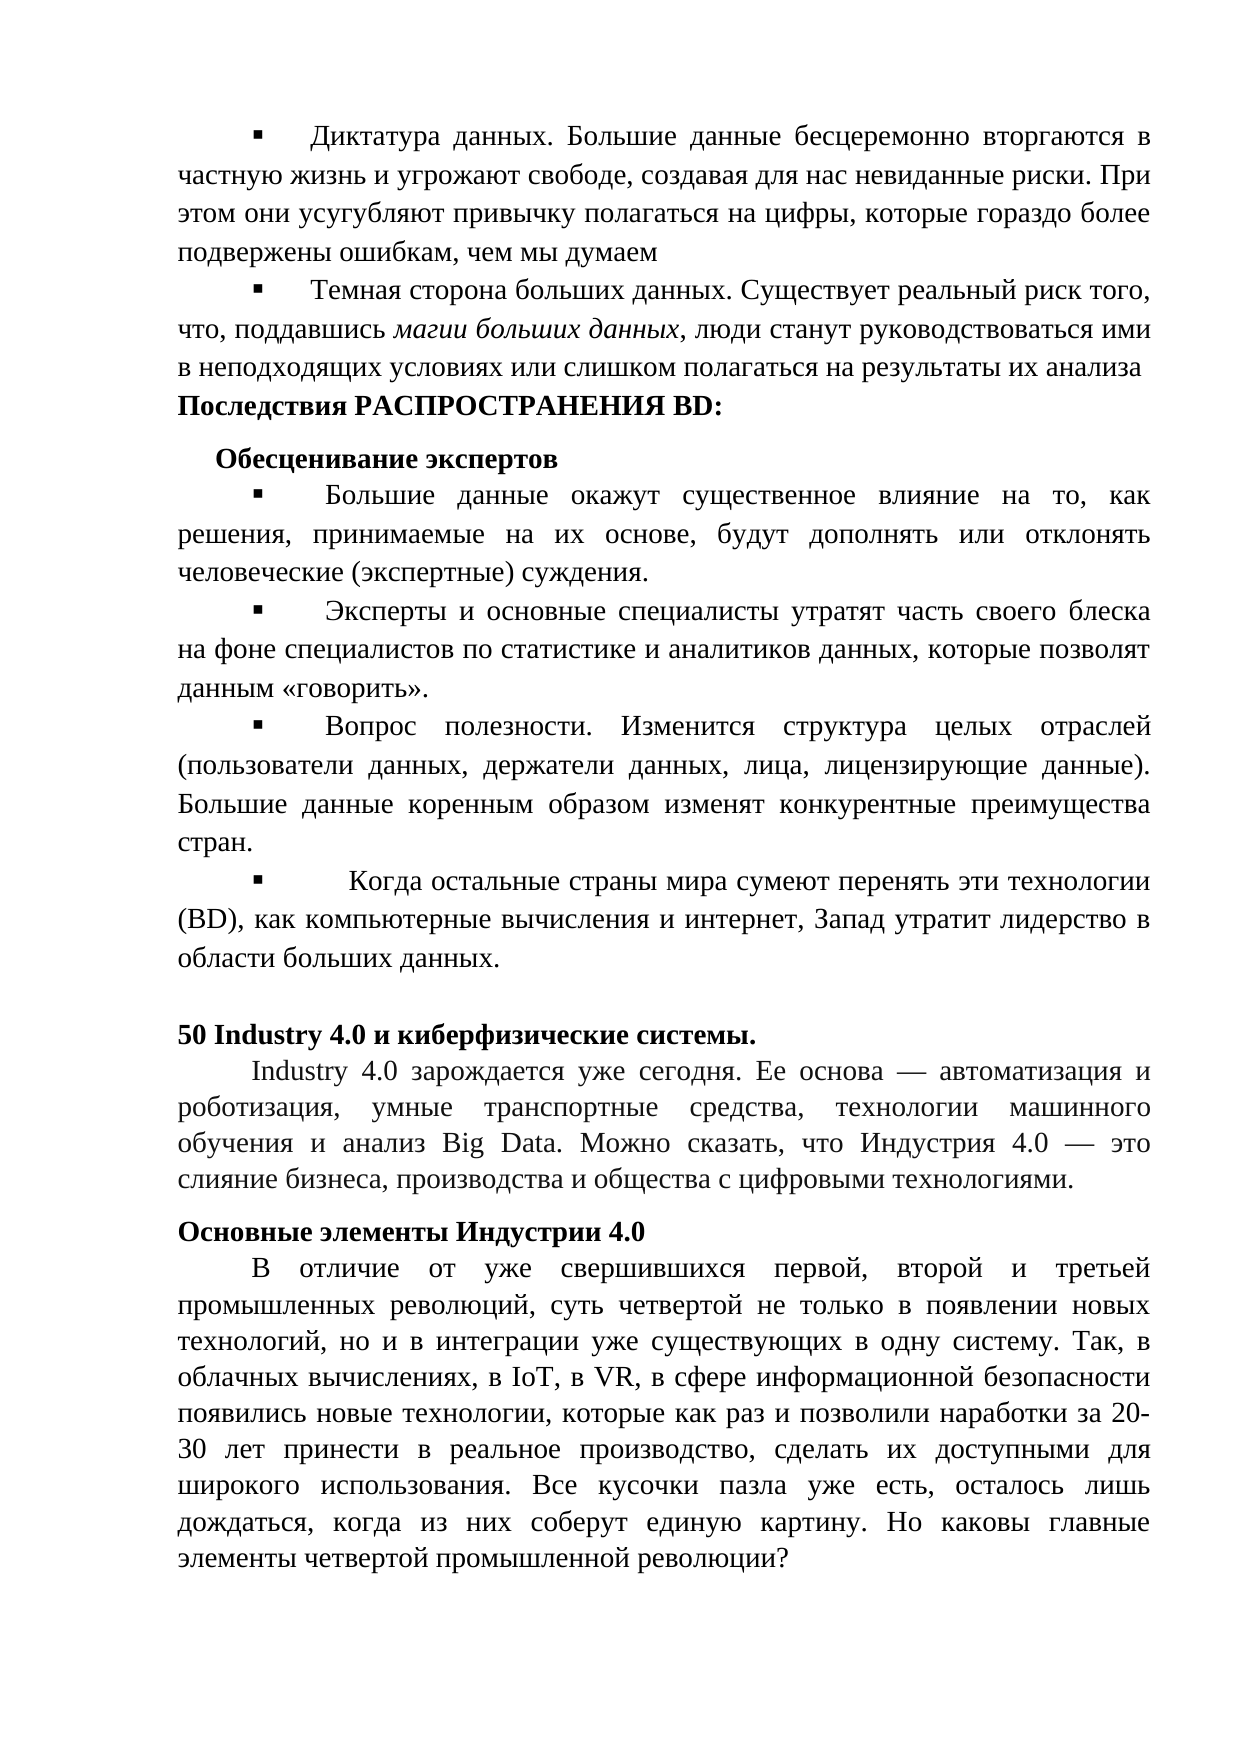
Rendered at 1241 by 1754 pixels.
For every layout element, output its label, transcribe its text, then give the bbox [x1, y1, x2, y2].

text Основные элементы Индустрии 4.0 [177, 1214, 1152, 1248]
text Последствия РАСПРОСТРАНЕНИЯ BD: [177, 388, 1152, 422]
subtitle 50 Industry 4.0 и киберфизические системы. [177, 1017, 1152, 1051]
list Эксперты и основные специалисты утратят часть своего блеска на фоне специалистов по статистике и аналитиков данных, которые позволят данным «говорить». [177, 593, 1152, 703]
text В отличие от уже свершившихся первой, второй и третьей промышленных революций, суть четвертой не только в появлении новых технологий, но и в интеграции уже существующих в одну систему. Так, в облачных вычислениях, в IoT, в VR, в сфере информационной безопасности появились новые технологии, которые как раз и позволили наработки за 20-30 лет принести в реальное производство, сделать их доступными для широкого использования. Все кусочки пазла уже есть, осталось лишь дождаться, когда из них соберут единую картину. Но каковы главные элементы четвертой промышленной революции? [177, 1251, 1152, 1573]
list Диктатура данных. Большие данные бесцеремонно вторгаются в частную жизнь и угрожают свободе, создавая для нас невиданные риски. При этом они усугубляют привычку полагаться на цифры, которые гораздо более подвержены ошибкам, чем мы думаем [177, 118, 1152, 267]
list Темная сторона больших данных. Существует реальный риск того, что, поддавшись магии больших данных, люди станут руководствоваться ими в неподходящих условиях или слишком полагаться на результаты их анализа [177, 272, 1152, 383]
text Industry 4.0 зарождается уже сегодня. Ее основа — автоматизация и роботизация, умные транспортные средства, технологии машинного обучения и анализ Big Data. Можно сказать, что Индустрия 4.0 — это слияние бизнеса, производства и общества с цифровыми технологиями. [177, 1159, 1152, 1195]
list Когда остальные страны мира сумеют перенять эти технологии (BD), как компьютерные вычисления и интернет, Запад утратит лидерство в области больших данных. [177, 863, 1152, 973]
text Обесценивание экспертов [215, 441, 1152, 474]
list Большие данные окажут существенное влияние на то, как решения, принимаемые на их основе, будут дополнять или отклонять человеческие (экспертные) суждения. [177, 477, 1152, 588]
list Вопрос полезности. Изменится структура целых отраслей (пользователи данных, держатели данных, лица, лицензирующие данные). Большие данные коренным образом изменят конкурентные преимущества стран. [177, 708, 1152, 858]
text Industry 4.0 зарождается уже сегодня. Ее основа — автоматизация и роботизация, умные транспортные средства, технологии машинного обучения и анализ Big Data. Можно сказать, что Индустрия 4.0 — это слияние бизнеса, производства и общества с цифровыми технологиями. [177, 1053, 1152, 1089]
